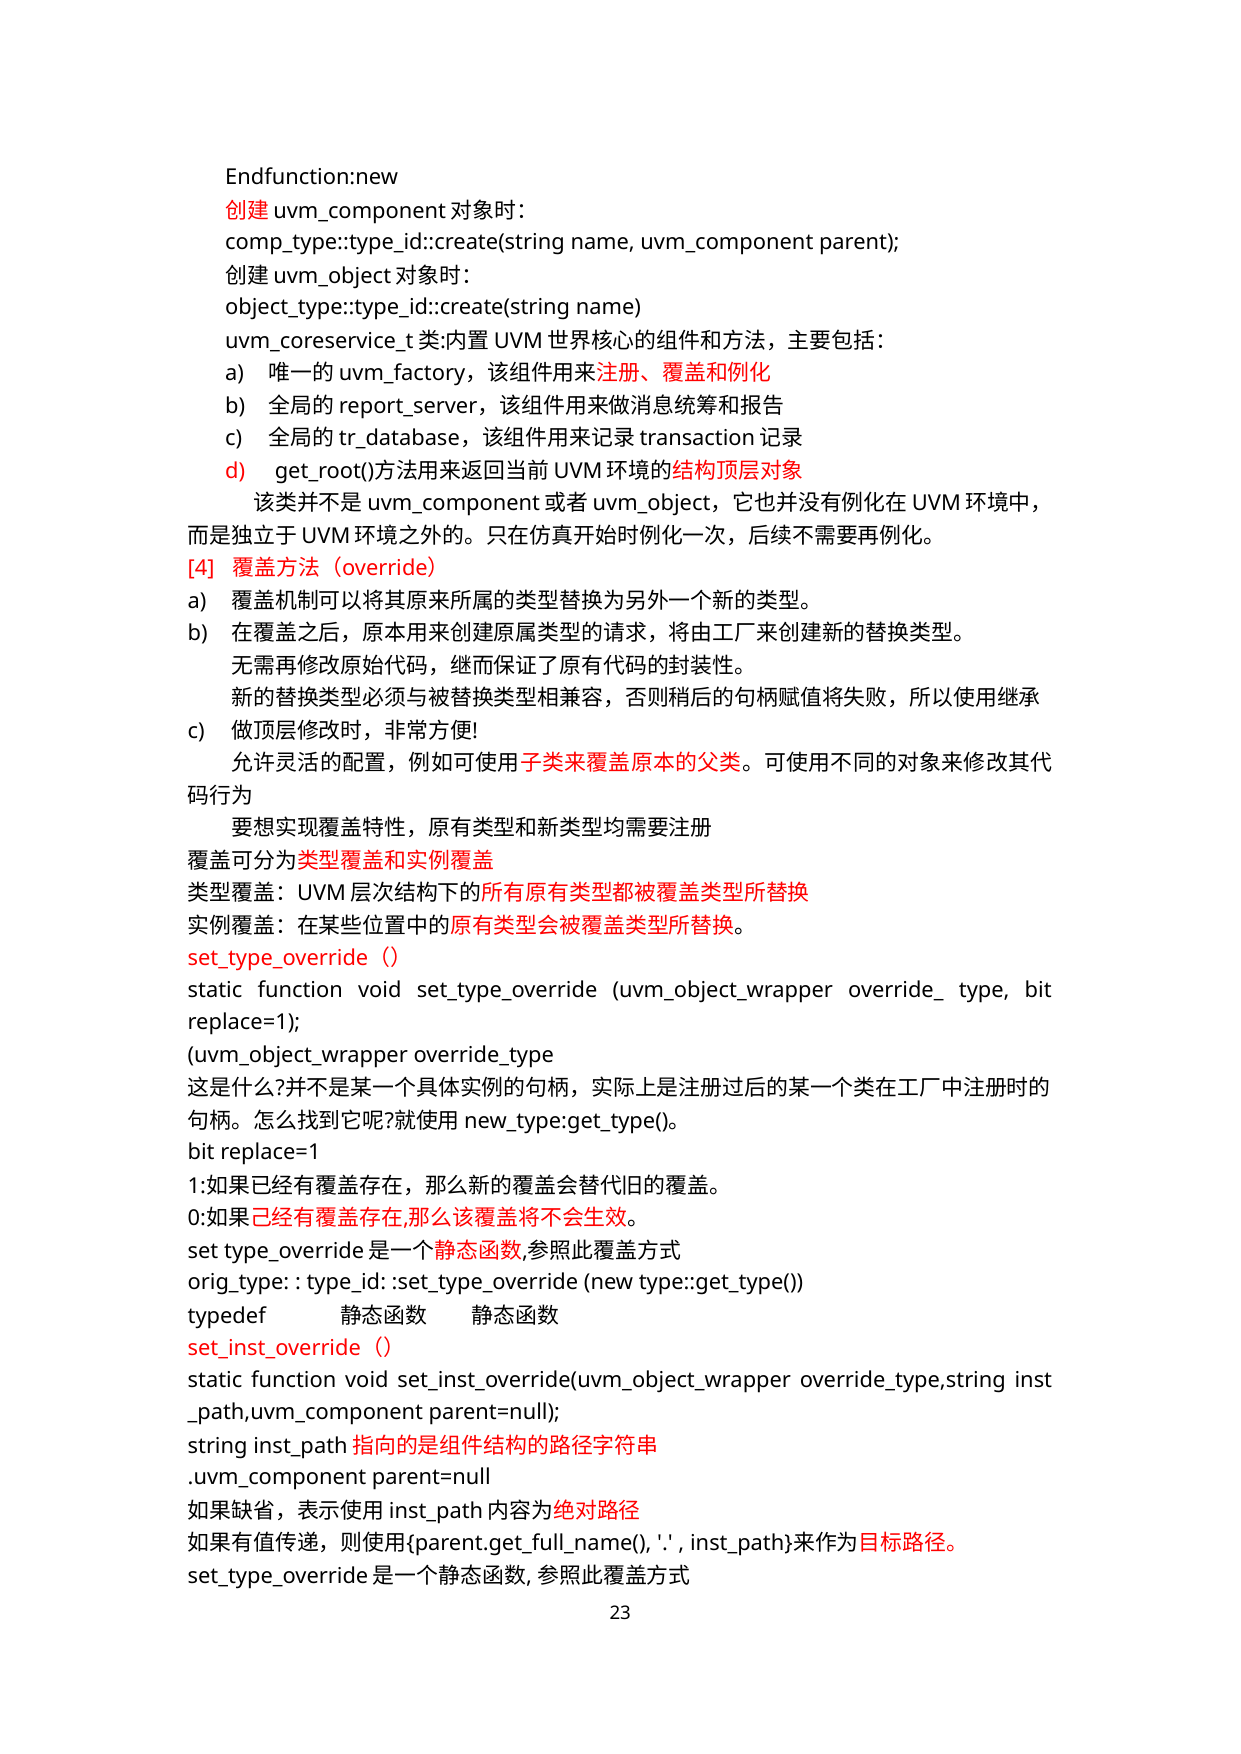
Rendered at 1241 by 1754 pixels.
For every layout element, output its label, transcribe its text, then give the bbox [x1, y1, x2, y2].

list 新的替换类型必须与被替换类型相兼容，否则稍后的句柄赋值将失败，所以使用继承 [231, 680, 1053, 712]
list 创建uvm_object对象时： [225, 257, 1053, 290]
list 无需再修改原始代码，继而保证了原有代码的封装性。 [231, 647, 1053, 680]
list 覆盖方法（override） [187, 550, 1053, 582]
text 允许灵活的配置，例如可使用子类来覆盖原本的父类。可使用不同的对象来修改其代码行为 [187, 745, 1053, 810]
text static function void set_type_override (uvm_object_wrapper override_ type, bit replace=1); [187, 972, 1053, 1037]
text 类型覆盖：UVM层次结构下的所有原有类型都被覆盖类型所替换 [187, 875, 1053, 907]
text 这是什么?并不是某一个具体实例的句柄，实际上是注册过后的某一个类在工厂中注册时的句柄。怎么找到它呢?就使用new_type:get_type()。 [187, 1070, 1053, 1135]
text set_type_override（） [187, 940, 1053, 972]
text 如果有值传递，则使用{parent.get_full_name(), '.' , inst_path}来作为目标路径。 [187, 1525, 1053, 1557]
text 要想实现覆盖特性，原有类型和新类型均需要注册 [187, 810, 1053, 842]
text 实例覆盖：在某些位置中的原有类型会被覆盖类型所替换。 [187, 907, 1053, 940]
text .uvm_component parent=null [187, 1460, 1053, 1492]
text (uvm_object_wrapper override_type [187, 1037, 1053, 1070]
text 如果缺省，表示使用inst_path内容为绝对路径 [187, 1492, 1053, 1525]
text set_inst_override（） [187, 1330, 1053, 1362]
text static function void set_inst_override(uvm_object_wrapper override_type,string inst _path,uvm_component parent=null); [187, 1362, 1053, 1427]
text set type_override是一个静态函数,参照此覆盖方式 [187, 1232, 1053, 1265]
text string inst_path指向的是组件结构的路径字符串 [187, 1427, 1053, 1460]
list get_root()方法用来返回当前UVM环境的结构顶层对象 [225, 452, 1053, 485]
list 创建uvm_component对象时： [225, 192, 1053, 225]
list 做顶层修改时，非常方便! [187, 712, 1053, 745]
text 覆盖可分为类型覆盖和实例覆盖 [187, 842, 1053, 875]
list Endfunction:new [225, 160, 1053, 192]
list comp_type::type_id::create(string name, uvm_component parent); [225, 225, 1053, 257]
list object_type::type_id::create(string name) [225, 290, 1053, 322]
list 全局的tr_database，该组件用来记录transaction记录 [225, 420, 1053, 452]
list 唯一的uvm_factory，该组件用来注册、覆盖和例化 [225, 355, 1053, 387]
text bit replace=1 [187, 1135, 1053, 1167]
text orig_type: : type_id: :set_type_override (new type::get_type()) [187, 1265, 1053, 1297]
text 0:如果己经有覆盖存在,那么该覆盖将不会生效。 [187, 1200, 1053, 1232]
list 覆盖机制可以将其原来所属的类型替换为另外一个新的类型。 [187, 582, 1053, 615]
list uvm_coreservice_t类:内置UVM世界核心的组件和方法，主要包括： [225, 322, 1053, 355]
list 在覆盖之后，原本用来创建原属类型的请求，将由工厂来创建新的替换类型。 [187, 615, 1053, 647]
text 该类并不是uvm_component或者uvm_object，它也并没有例化在UVM环境中，而是独立于UVM环境之外的。只在仿真开始时例化一次，后续不需要再例化。 [187, 485, 1053, 550]
list 全局的report_server，该组件用来做消息统筹和报告 [225, 387, 1053, 420]
text set_type_override是一个静态函数, 参照此覆盖方式 [187, 1557, 1053, 1590]
text typedef 静态函数 静态函数 [187, 1297, 1053, 1330]
text 1:如果已经有覆盖存在，那么新的覆盖会替代旧的覆盖。 [187, 1167, 1053, 1200]
